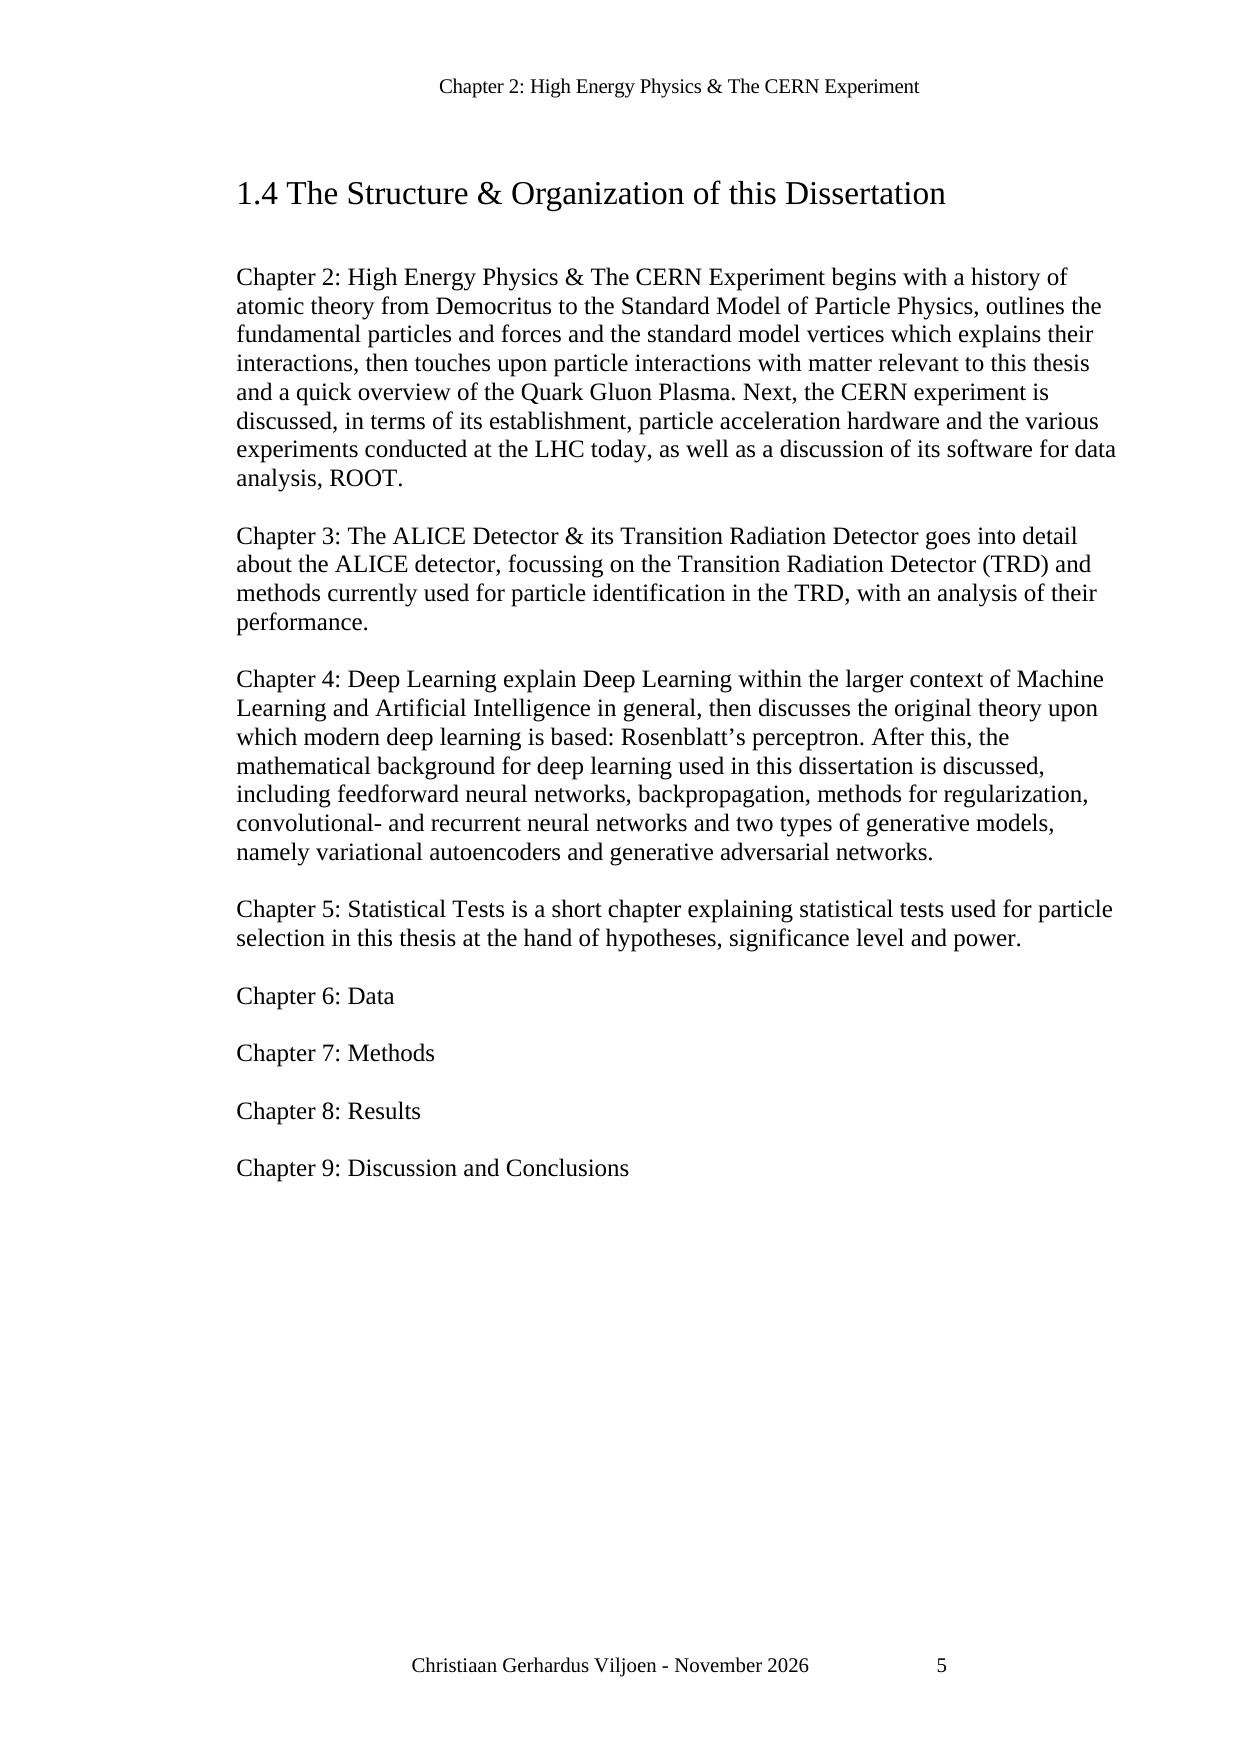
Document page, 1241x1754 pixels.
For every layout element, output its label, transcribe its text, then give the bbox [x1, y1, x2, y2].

text Chapter 8: Results [236, 1096, 1122, 1124]
subtitle The Structure & Organization of this Dissertation [236, 173, 1122, 211]
text Chapter 6: Data [236, 981, 1122, 1009]
text Chapter 7: Methods [236, 1038, 1122, 1067]
text Chapter 3: The ALICE Detector & its Transition Radiation Detector goes into detail about the ALICE detector, focussing on the Transition Radiation Detector (TRD) and methods currently used for particle identification in the TRD, with an analysis of their performance. [236, 521, 1122, 636]
text Chapter 4: Deep Learning explain Deep Learning within the larger context of Machine Learning and Artificial Intelligence in general, then discusses the original theory upon which modern deep learning is based: Rosenblatt’s perceptron. After this, the mathematical background for deep learning used in this dissertation is discussed, including feedforward neural networks, backpropagation, methods for regularization, convolutional- and recurrent neural networks and two types of generative models, namely variational autoencoders and generative adversarial networks. [236, 664, 1122, 866]
text Chapter 2: High Energy Physics & The CERN Experiment begins with a history of atomic theory from Democritus to the Standard Model of Particle Physics, outlines the fundamental particles and forces and the standard model vertices which explains their interactions, then touches upon particle interactions with matter relevant to this thesis and a quick overview of the Quark Gluon Plasma. Next, the CERN experiment is discussed, in terms of its establishment, particle acceleration hardware and the various experiments conducted at the LHC today, as well as a discussion of its software for data analysis, ROOT. [236, 262, 1122, 492]
text Chapter 5: Statistical Tests is a short chapter explaining statistical tests used for particle selection in this thesis at the hand of hypotheses, significance level and power. [236, 894, 1122, 952]
text Chapter 9: Discussion and Conclusions [236, 1153, 1122, 1182]
